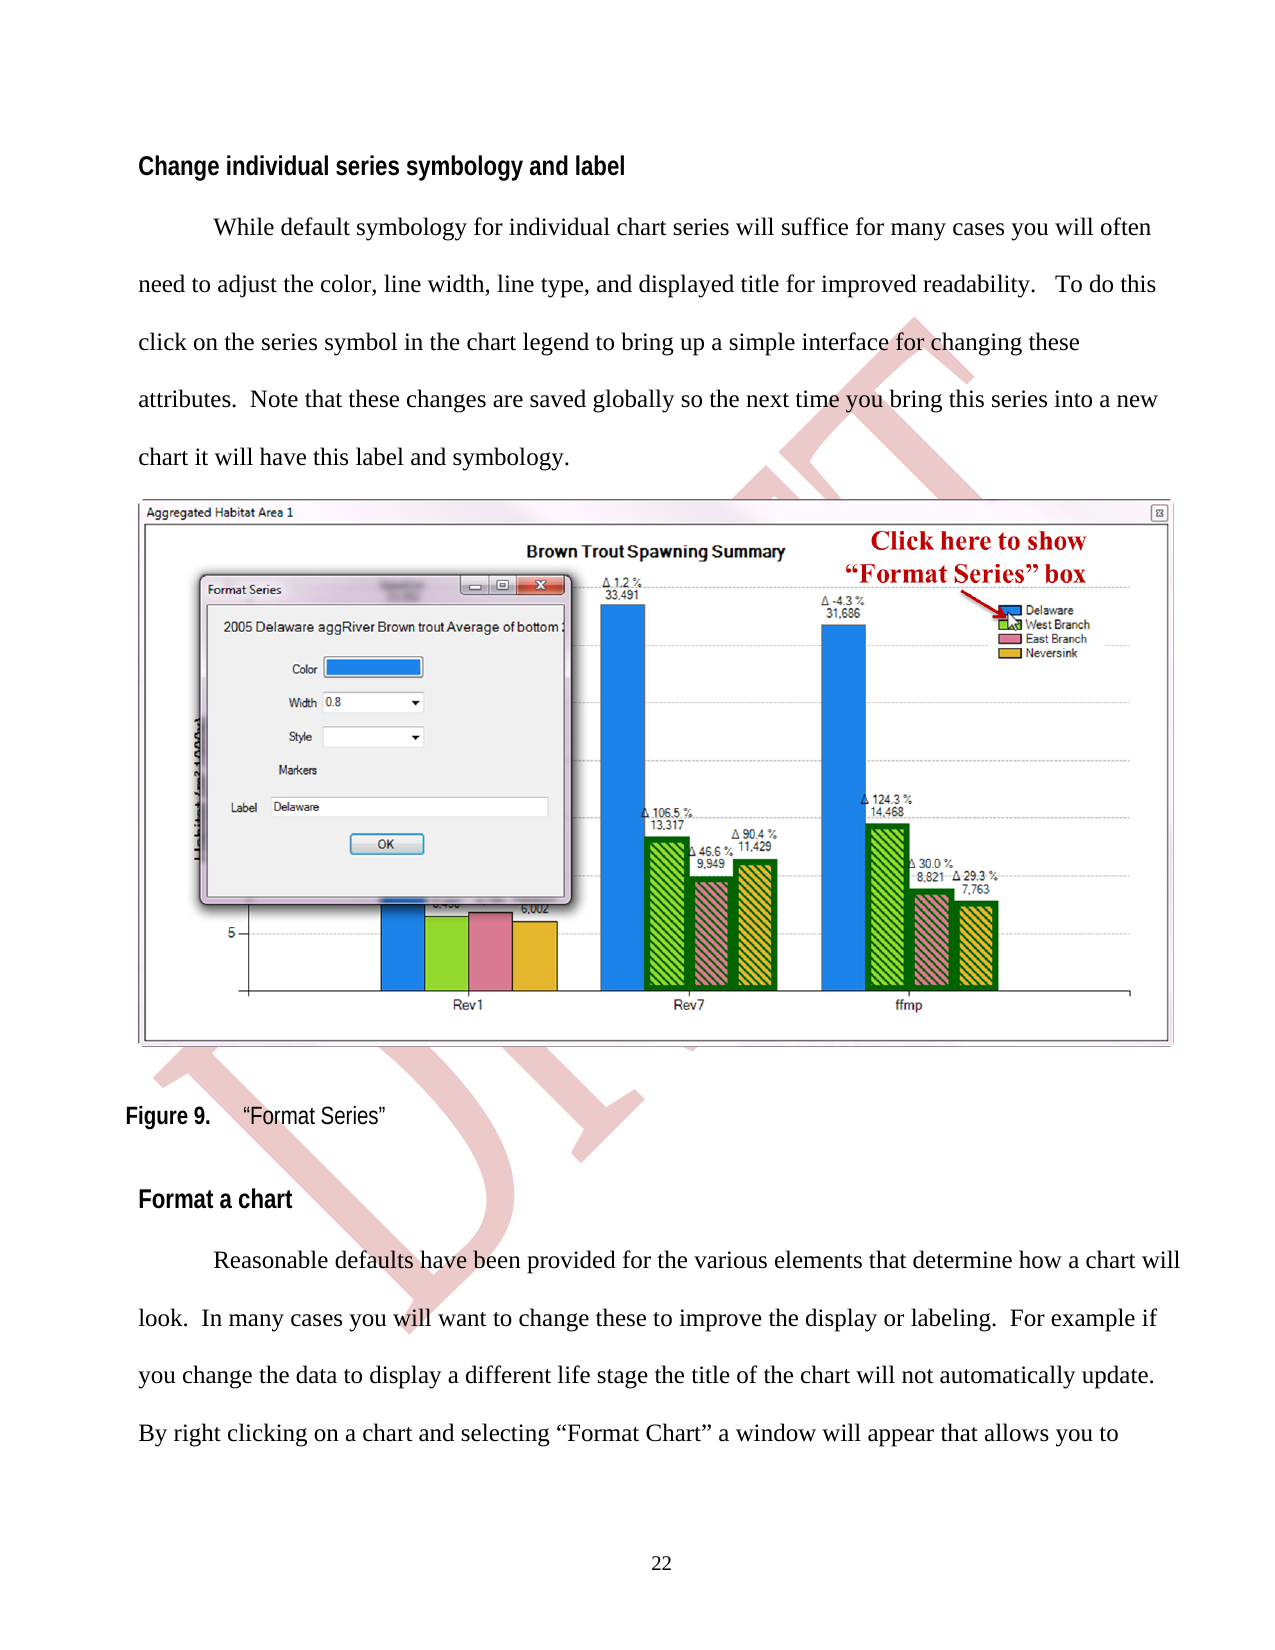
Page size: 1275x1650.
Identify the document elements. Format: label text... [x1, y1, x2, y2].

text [138, 1245, 1185, 1446]
text “Format Series” [168, 1101, 1185, 1129]
picture [138, 499, 1174, 1047]
subtitle Change individual series symbology and label [138, 150, 1185, 181]
text While default symbology for individual chart series will suffice for many cases you will often need to adjust the color, line width, line type, and displayed title for improved readability. To do this click on the series symbol in the chart legend to bring up a simple interface for changing these attributes. Note that these changes are saved globally so the next time you bring this series into a new chart it will have this label and symbology. [138, 212, 1185, 471]
subtitle Format a chart [138, 1183, 1185, 1214]
